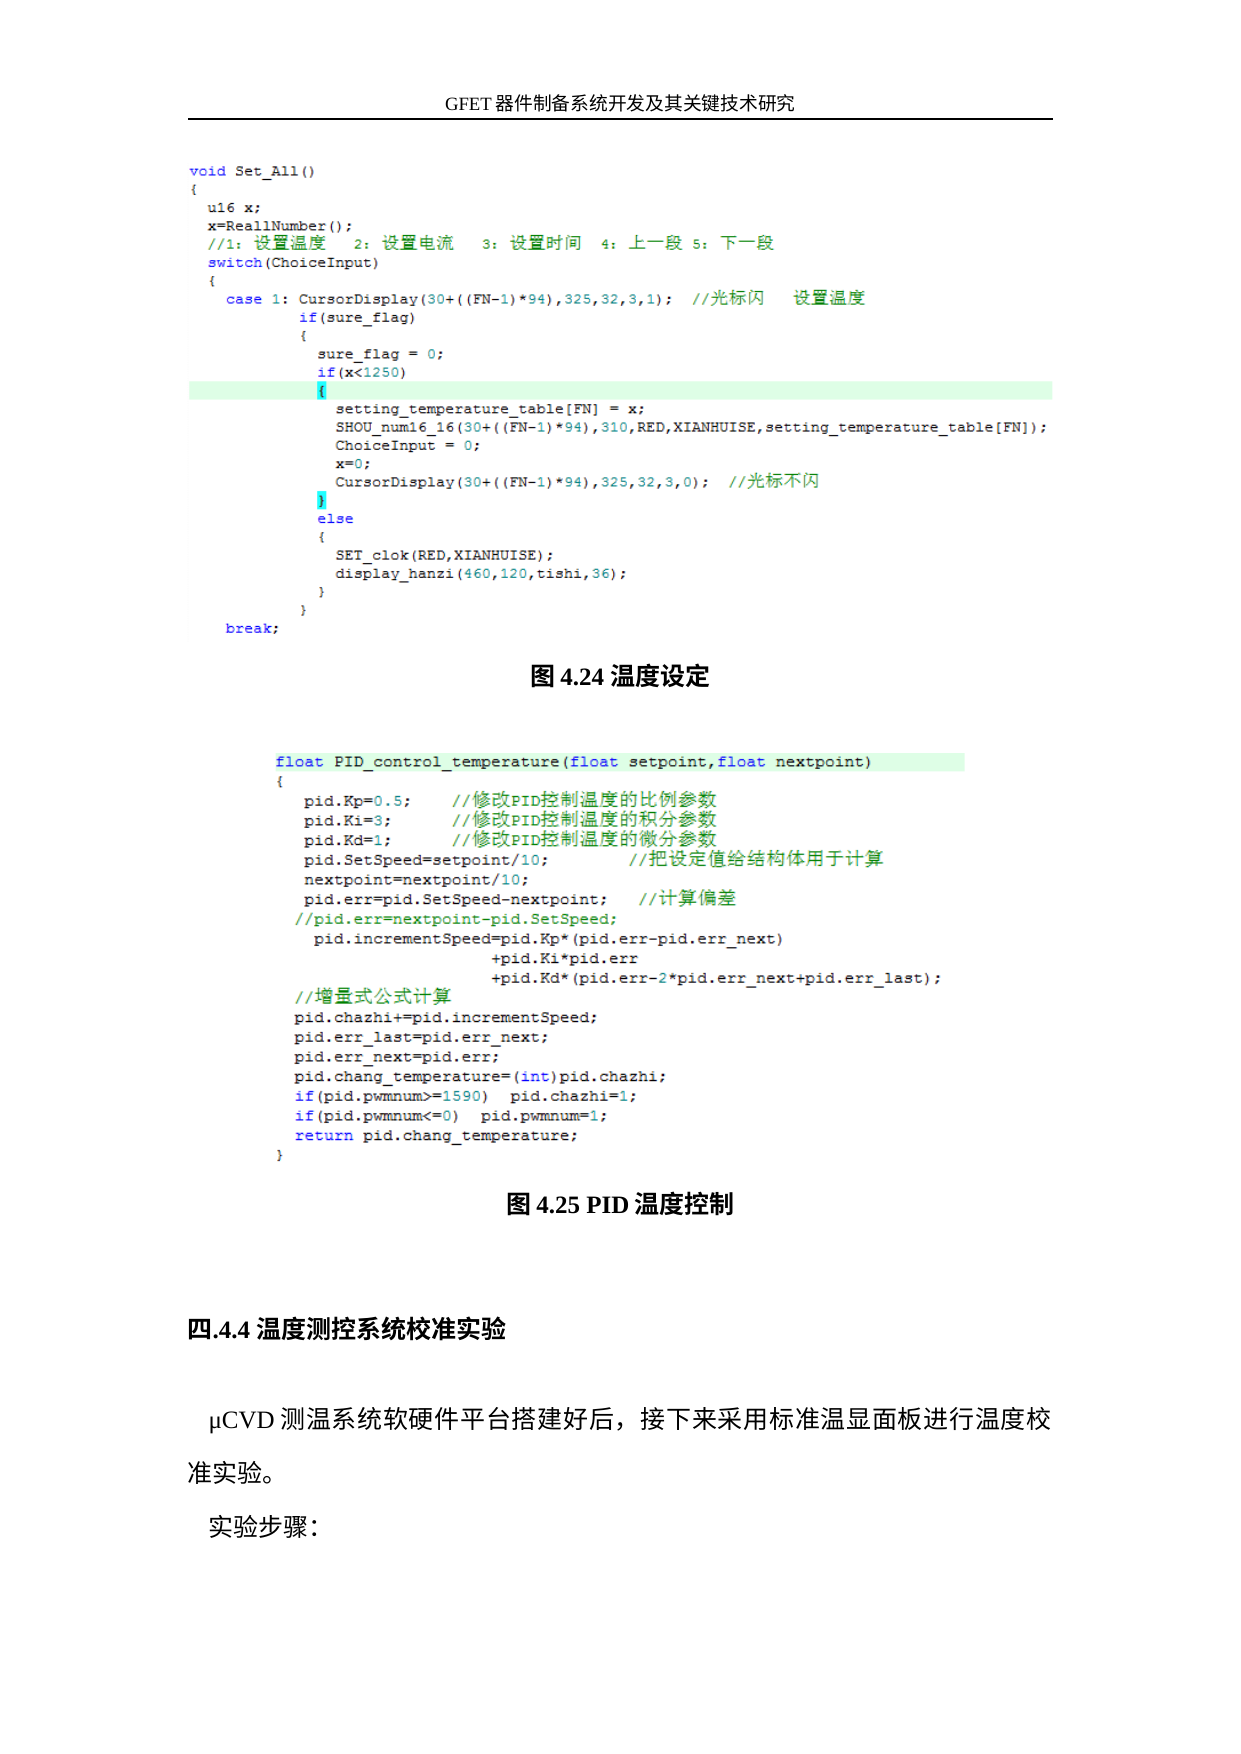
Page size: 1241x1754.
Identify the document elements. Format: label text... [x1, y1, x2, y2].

picture [275, 753, 965, 1171]
text μCVD测温系统软硬件平台搭建好后，接下来采用标准温显面板进行温度校准实验。 [187, 1399, 1053, 1490]
text 图4.25 PID温度控制 [187, 1185, 1053, 1221]
text 图4.24 温度设定 [187, 656, 1053, 692]
text 实验步骤： [187, 1508, 1053, 1544]
picture [187, 163, 1053, 642]
subtitle 温度测控系统校准实验 [187, 1309, 1053, 1346]
